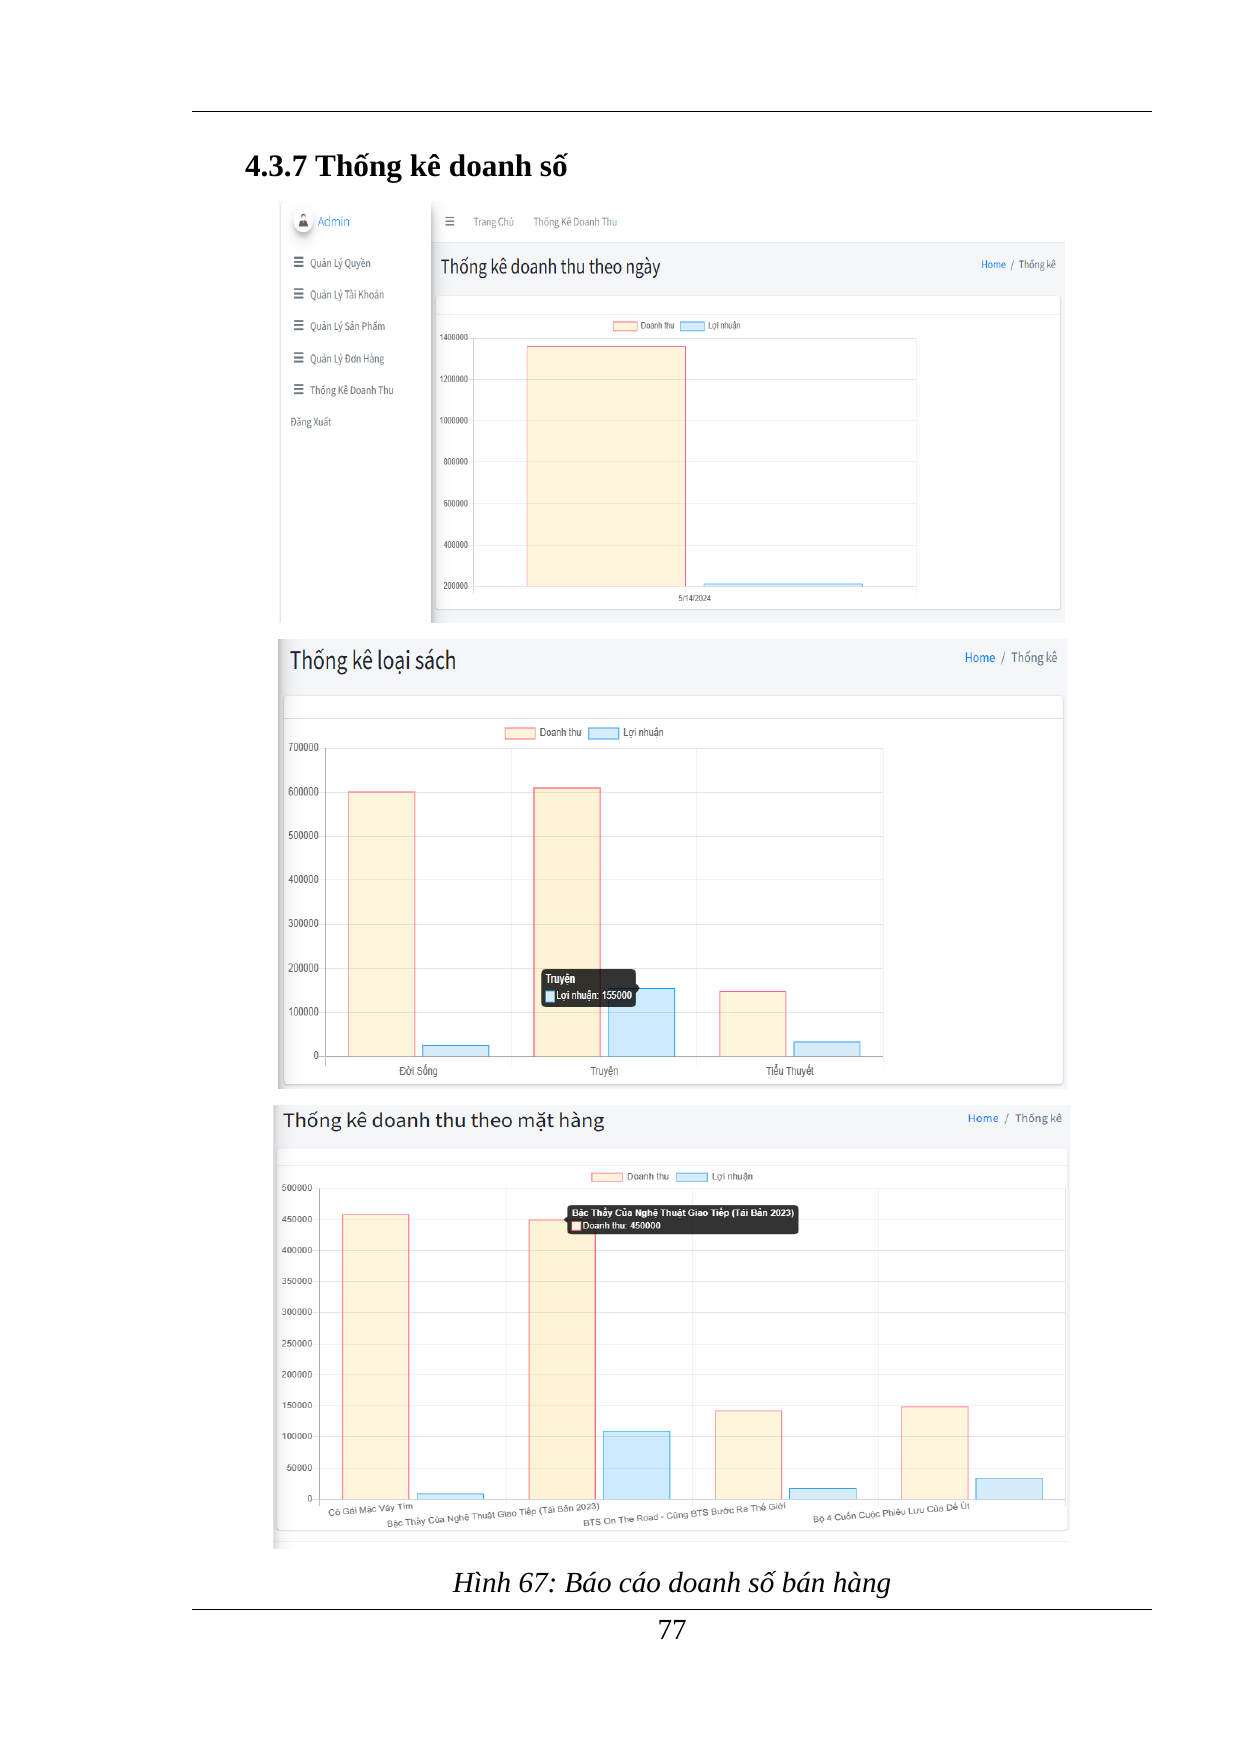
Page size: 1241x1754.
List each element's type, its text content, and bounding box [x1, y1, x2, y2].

picture [273, 1105, 1071, 1549]
picture [278, 201, 1065, 623]
text Hình 67: Báo cáo doanh số bán hàng [192, 1565, 1152, 1599]
subtitle 4.3.7 Thống kê doanh số [192, 148, 1152, 184]
picture [276, 639, 1068, 1089]
